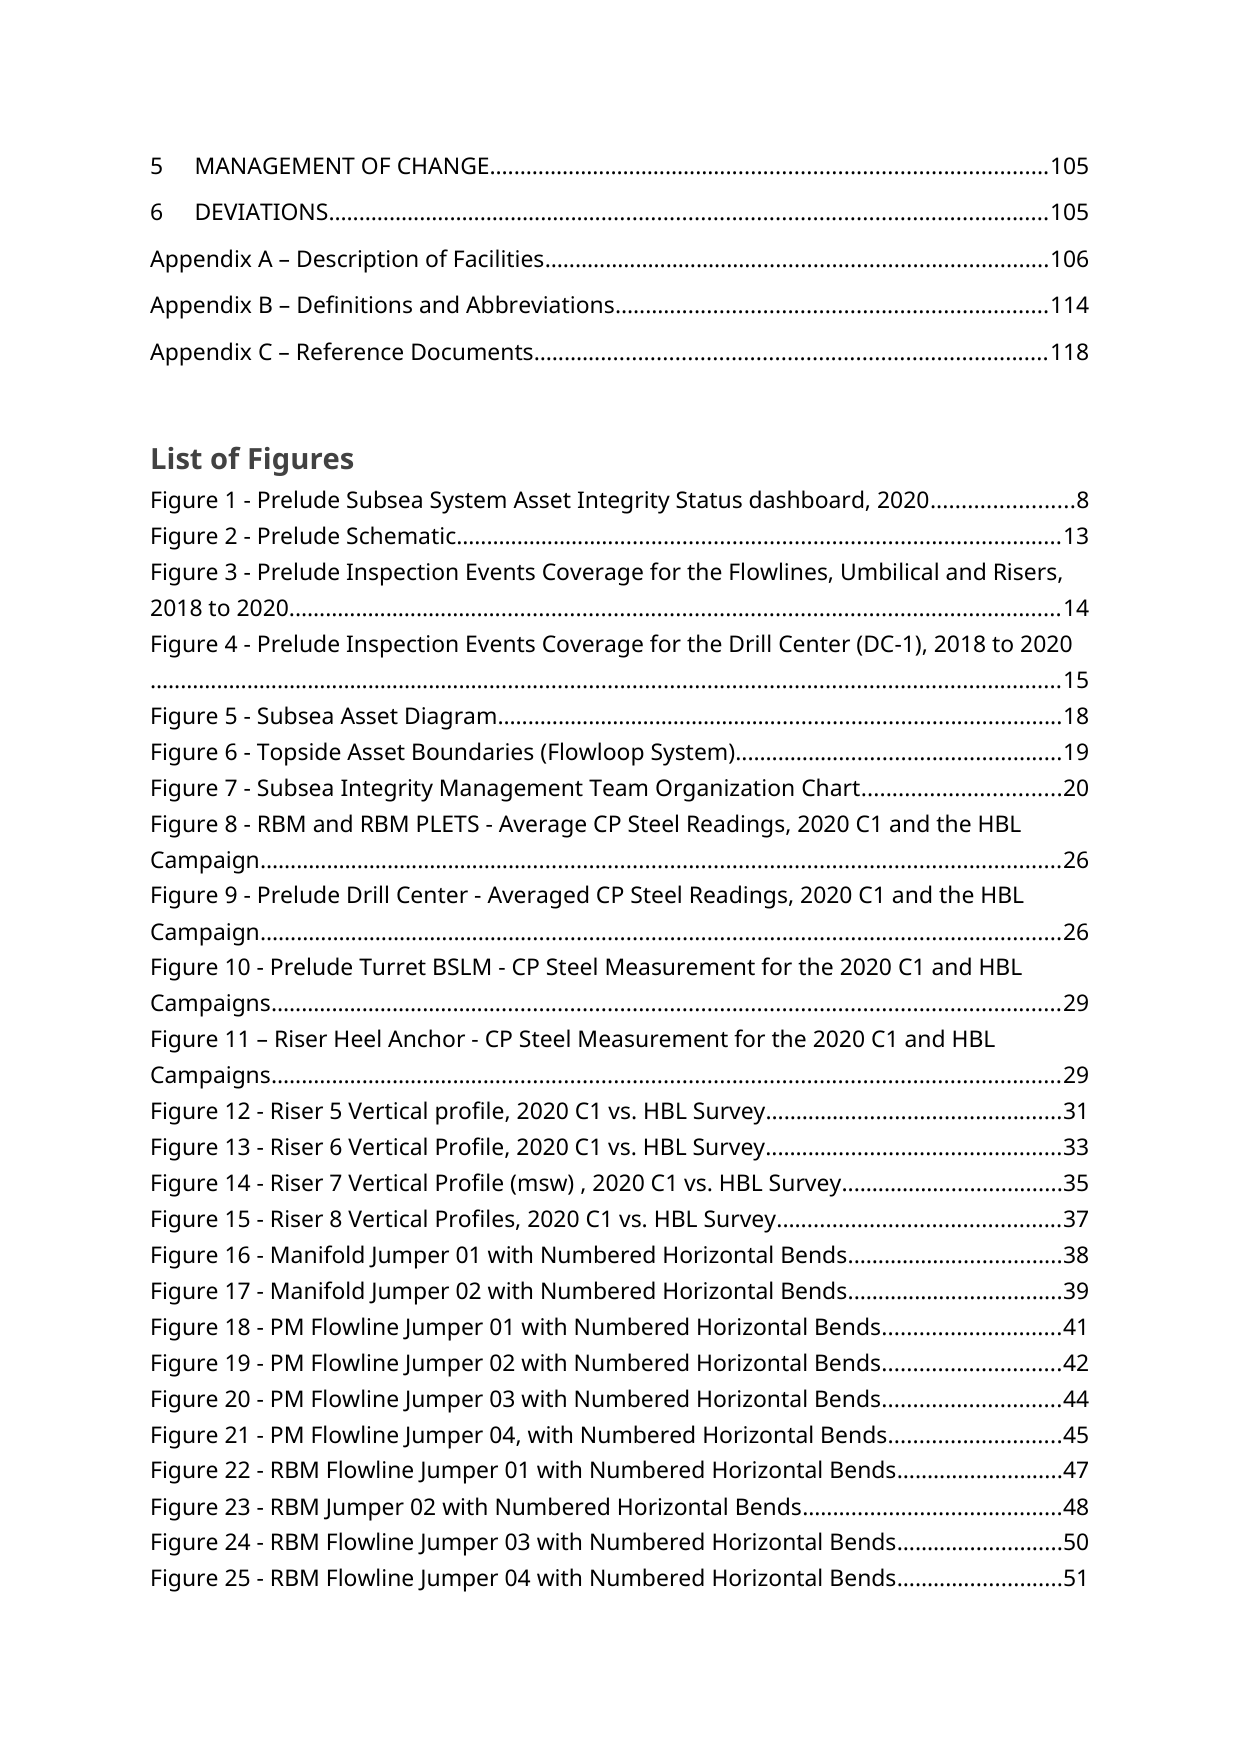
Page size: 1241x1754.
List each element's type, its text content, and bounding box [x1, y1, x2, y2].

text Figure 12 - Riser 5 Vertical profile, 2020 C1 vs. HBL Survey 31 [150, 1095, 1090, 1126]
text Figure 5 - Subsea Asset Diagram 18 [150, 700, 1090, 731]
text Figure 4 - Prelude Inspection Events Coverage for the Drill Center (DC-1), 2018 to 2020 15 [150, 628, 1090, 695]
text Figure 8 - RBM and RBM PLETS - Average CP Steel Readings, 2020 C1 and the HBL Campaign 26 [150, 808, 1090, 875]
text Figure 22 - RBM Flowline Jumper 01 with Numbered Horizontal Bends 47 [150, 1454, 1090, 1486]
text Figure 7 - Subsea Integrity Management Team Organization Chart 20 [150, 772, 1090, 803]
text Figure 15 - Riser 8 Vertical Profiles, 2020 C1 vs. HBL Survey 37 [150, 1203, 1090, 1234]
text Figure 13 - Riser 6 Vertical Profile, 2020 C1 vs. HBL Survey 33 [150, 1131, 1090, 1162]
text Figure 21 - PM Flowline Jumper 04, with Numbered Horizontal Bends 45 [150, 1418, 1090, 1450]
text Figure 17 - Manifold Jumper 02 with Numbered Horizontal Bends 39 [150, 1275, 1090, 1306]
text Figure 19 - PM Flowline Jumper 02 with Numbered Horizontal Bends 42 [150, 1347, 1090, 1378]
text Figure 1 - Prelude Subsea System Asset Integrity Status dashboard, 2020 8 [150, 484, 1090, 515]
text Figure 6 - Topside Asset Boundaries (Flowloop System) 19 [150, 736, 1090, 767]
text Figure 9 - Prelude Drill Center - Averaged CP Steel Readings, 2020 C1 and the HBL Campaign 26 [150, 879, 1090, 947]
text Figure 14 - Riser 7 Vertical Profile (msw) , 2020 C1 vs. HBL Survey 35 [150, 1167, 1090, 1198]
text Figure 10 - Prelude Turret BSLM - CP Steel Measurement for the 2020 C1 and HBL Campaigns 29 [150, 951, 1090, 1018]
text Figure 3 - Prelude Inspection Events Coverage for the Flowlines, Umbilical and Risers, 2018 to 2020 14 [150, 556, 1090, 623]
text Figure 25 - RBM Flowline Jumper 04 with Numbered Horizontal Bends 51 [150, 1562, 1090, 1593]
text Figure 20 - PM Flowline Jumper 03 with Numbered Horizontal Bends 44 [150, 1383, 1090, 1414]
text Figure 24 - RBM Flowline Jumper 03 with Numbered Horizontal Bends 50 [150, 1526, 1090, 1558]
text Figure 23 - RBM Jumper 02 with Numbered Horizontal Bends 48 [150, 1490, 1090, 1522]
subtitle List of Figures [150, 438, 1090, 478]
text Figure 18 - PM Flowline Jumper 01 with Numbered Horizontal Bends 41 [150, 1311, 1090, 1342]
text Figure 11 – Riser Heel Anchor - CP Steel Measurement for the 2020 C1 and HBL Campaigns 29 [150, 1023, 1090, 1090]
text Figure 16 - Manifold Jumper 01 with Numbered Horizontal Bends 38 [150, 1239, 1090, 1270]
text Figure 2 - Prelude Schematic 13 [150, 520, 1090, 551]
